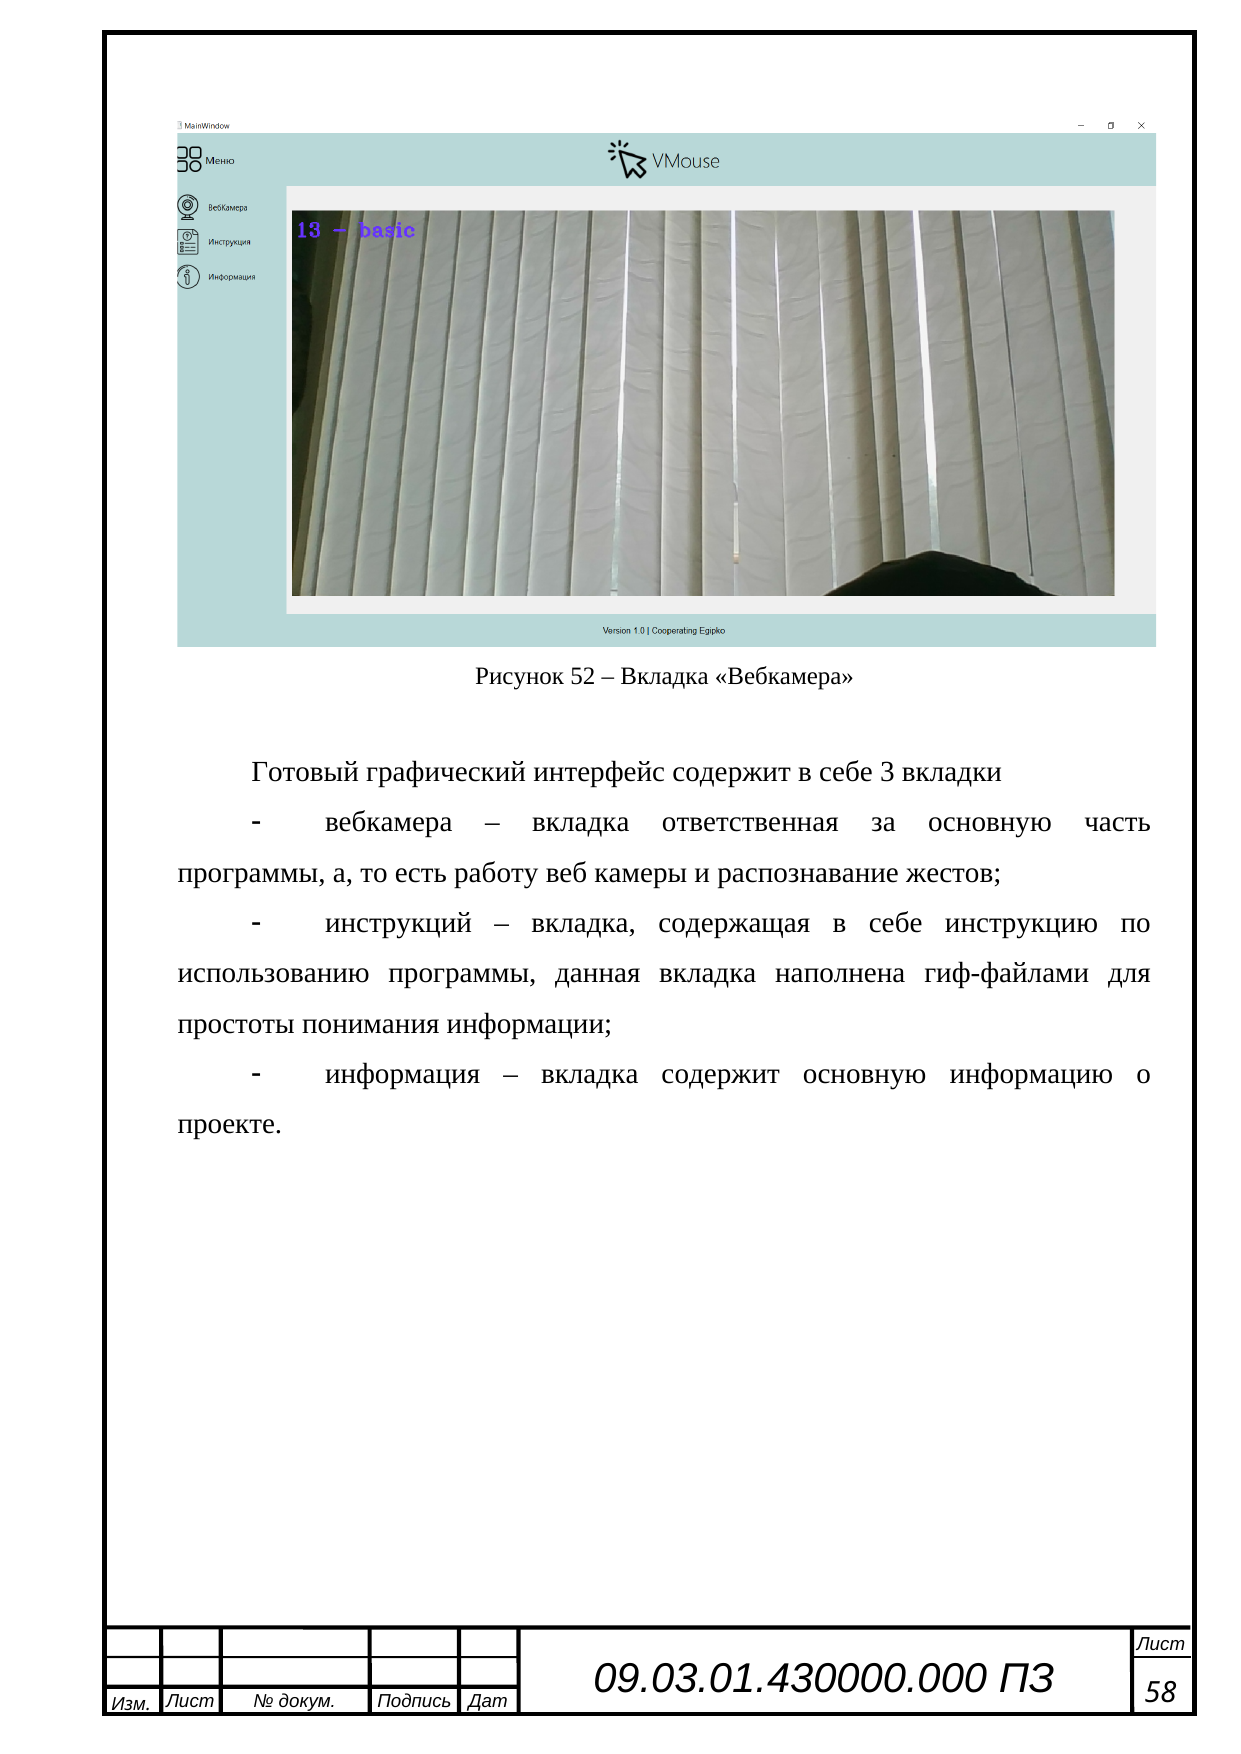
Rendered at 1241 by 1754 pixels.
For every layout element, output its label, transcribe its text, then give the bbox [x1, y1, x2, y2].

list информация – вкладка содержит основную информацию о проекте. [177, 1056, 1152, 1140]
picture [177, 118, 1157, 647]
list инструкций – вкладка, содержащая в себе инструкцию по использованию программы, данная вкладка наполнена гиф-файлами для простоты понимания информации; [177, 905, 1152, 1039]
list вебкамера – вкладка ответственная за основную часть программы, а, то есть работу веб камеры и распознавание жестов; [177, 804, 1152, 888]
text Рисунок 52 – Вкладка «Вебкамера» [177, 661, 1152, 689]
text Готовый графический интерфейс содержит в себе 3 вкладки [177, 754, 1152, 788]
